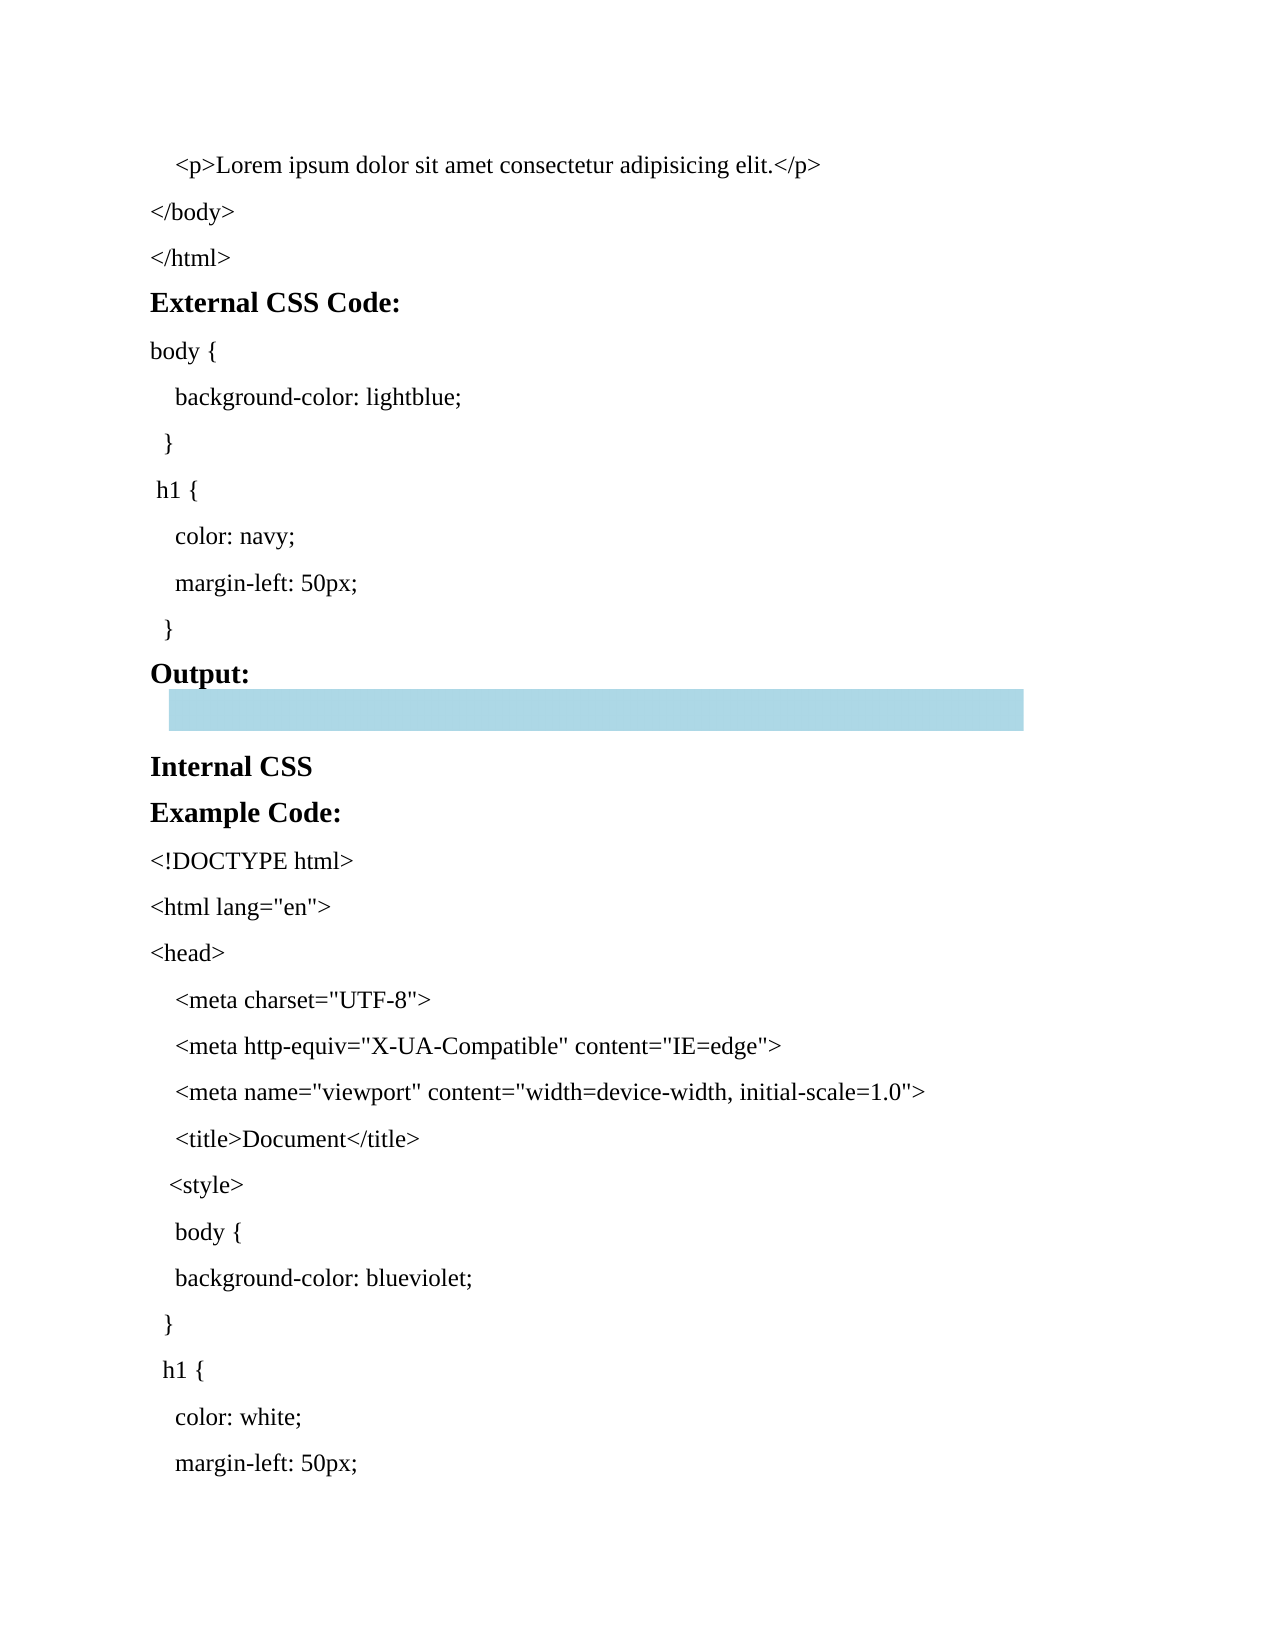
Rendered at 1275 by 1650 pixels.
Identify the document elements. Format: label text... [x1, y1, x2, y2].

text margin-left: 50px; [150, 567, 1125, 597]
text body { [150, 1216, 1125, 1246]
text Example Code: [150, 799, 1125, 829]
text Internal CSS [150, 753, 1125, 782]
text <meta charset="UTF-8"> [150, 984, 1125, 1014]
text </body> [150, 196, 1125, 226]
text <meta name="viewport" content="width=device-width, initial-scale=1.0"> [150, 1077, 1125, 1107]
text <meta http-equiv="X-UA-Compatible" content="IE=edge"> [150, 1031, 1125, 1060]
text <head> [150, 938, 1125, 968]
text background-color: blueviolet; [150, 1262, 1125, 1292]
text h1 { [150, 474, 1125, 504]
text } [150, 1309, 1125, 1338]
text background-color: lightblue; [150, 382, 1125, 411]
text <p>Lorem ipsum dolor sit amet consectetur adipisicing elit.</p> [150, 150, 1125, 180]
text Output: [150, 660, 1125, 689]
text <html lang="en"> [150, 892, 1125, 921]
text margin-left: 50px; [150, 1448, 1125, 1478]
text External CSS Code: [150, 289, 1125, 319]
text </html> [150, 243, 1125, 272]
text <!DOCTYPE html> [150, 845, 1125, 875]
text <style> [150, 1170, 1125, 1199]
text color: white; [150, 1402, 1125, 1431]
text } [150, 613, 1125, 643]
text <title>Document</title> [150, 1123, 1125, 1153]
text color: navy; [150, 521, 1125, 551]
text } [150, 428, 1125, 458]
text body { [150, 335, 1125, 365]
text h1 { [150, 1355, 1125, 1385]
